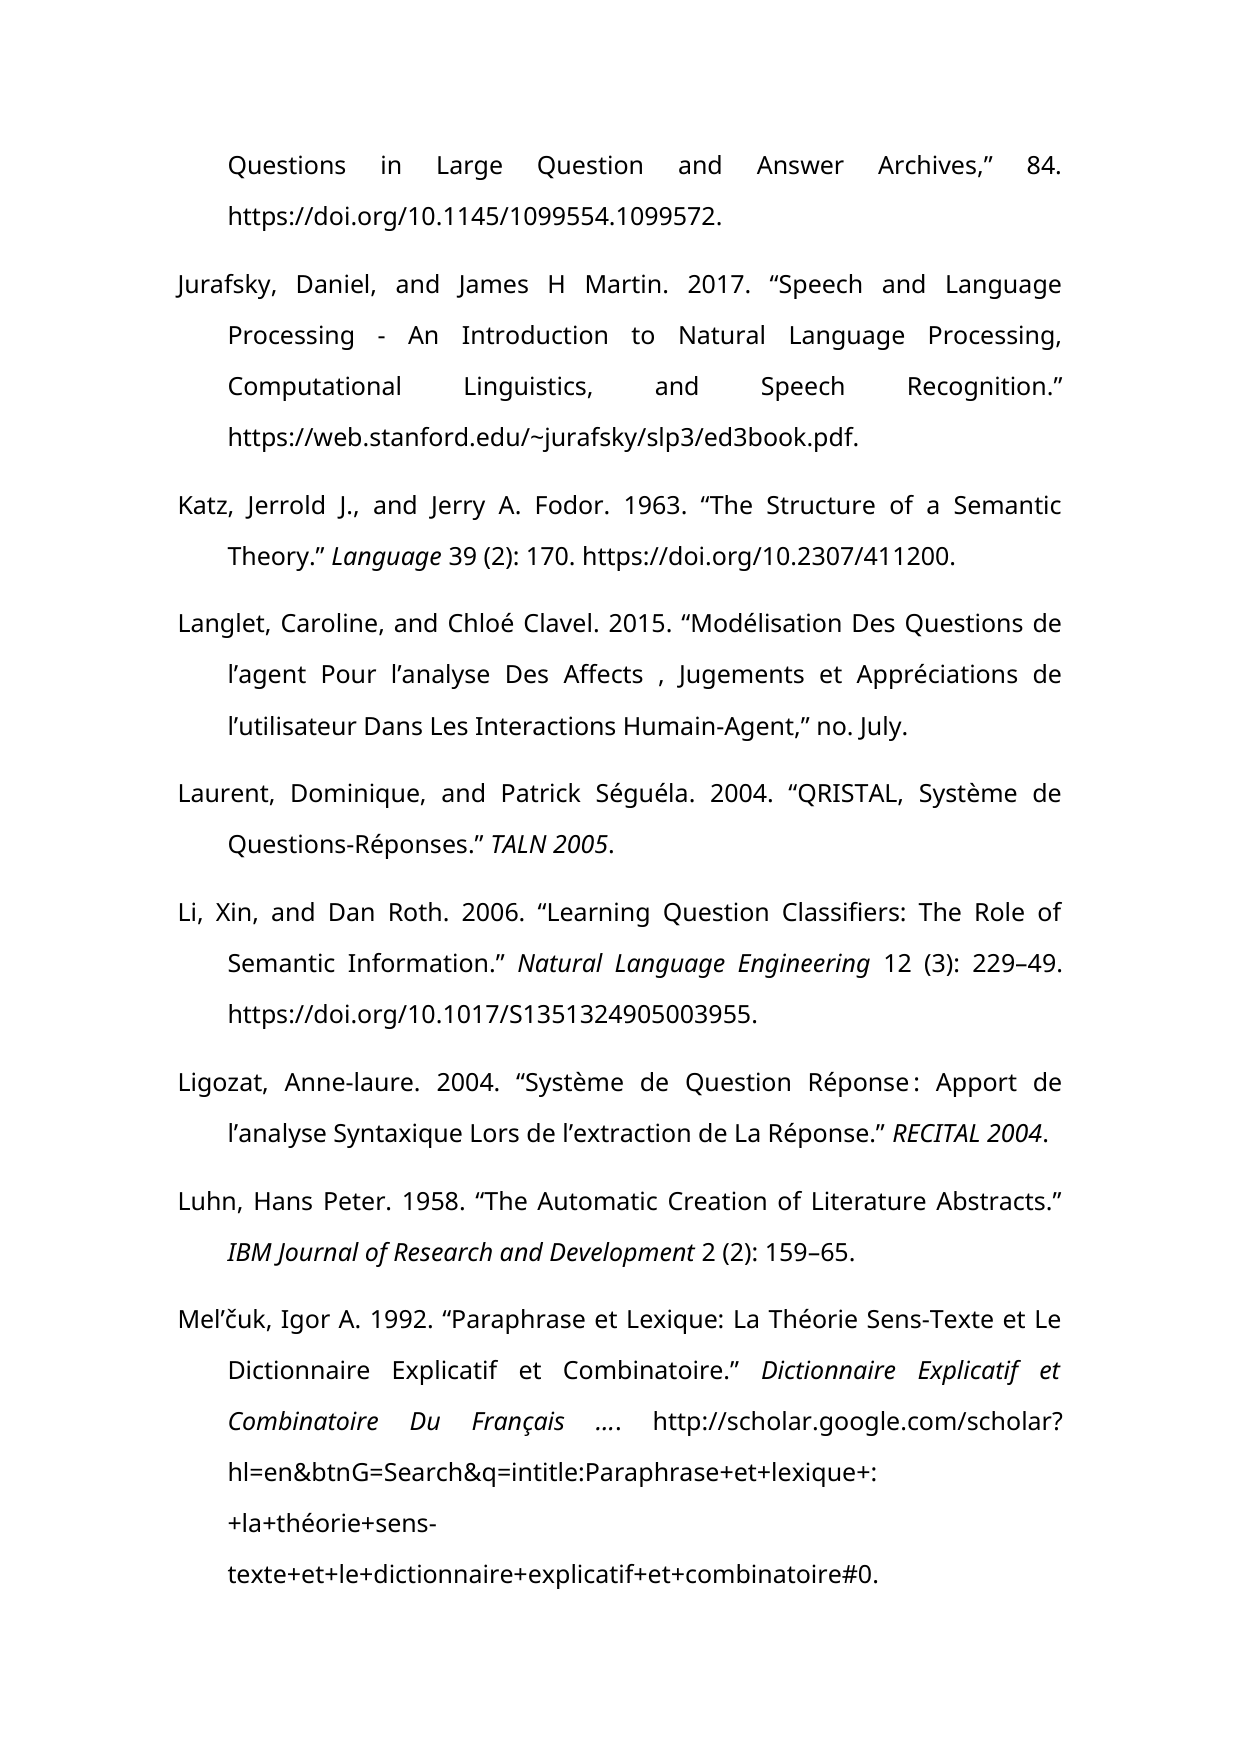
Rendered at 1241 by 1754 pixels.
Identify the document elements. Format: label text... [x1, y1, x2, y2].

text Laurent, Dominique, and Patrick Séguéla. 2004. “QRISTAL, Système de Questions-Réponses.” TALN 2005. [177, 776, 1063, 861]
text Luhn, Hans Peter. 1958. “The Automatic Creation of Literature Abstracts.” IBM Journal of Research and Development 2 (2): 159–65. [177, 1183, 1063, 1268]
text Mel’čuk, Igor A. 1992. “Paraphrase et Lexique: La Théorie Sens-Texte et Le Dictionnaire Explicatif et Combinatoire.” Dictionnaire Explicatif et Combinatoire Du Français …. http://scholar.google.com/scholar?hl=en&btnG=Search&q=intitle:Paraphrase+et+lexique+:+la+théorie+sens-texte+et+le+dictionnaire+explicatif+et+combinatoire#0. [177, 1302, 1063, 1591]
text Katz, Jerrold J., and Jerry A. Fodor. 1963. “The Structure of a Semantic Theory.” Language 39 (2): 170. https://doi.org/10.2307/411200. [177, 487, 1063, 572]
text Ligozat, Anne-laure. 2004. “Système de Question Réponse : Apport de l’analyse Syntaxique Lors de l’extraction de La Réponse.” RECITAL 2004. [177, 1064, 1063, 1149]
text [177, 148, 1063, 233]
text Langlet, Caroline, and Chloé Clavel. 2015. “Modélisation Des Questions de l’agent Pour l’analyse Des Affects , Jugements et Appréciations de l’utilisateur Dans Les Interactions Humain-Agent,” no. July. [177, 606, 1063, 742]
text Jurafsky, Daniel, and James H Martin. 2017. “Speech and Language Processing - An Introduction to Natural Language Processing, Computational Linguistics, and Speech Recognition.” https://web.stanford.edu/~jurafsky/slp3/ed3book.pdf. [177, 266, 1063, 454]
text Li, Xin, and Dan Roth. 2006. “Learning Question Classifiers: The Role of Semantic Information.” Natural Language Engineering 12 (3): 229–49. https://doi.org/10.1017/S1351324905003955. [177, 894, 1063, 1031]
